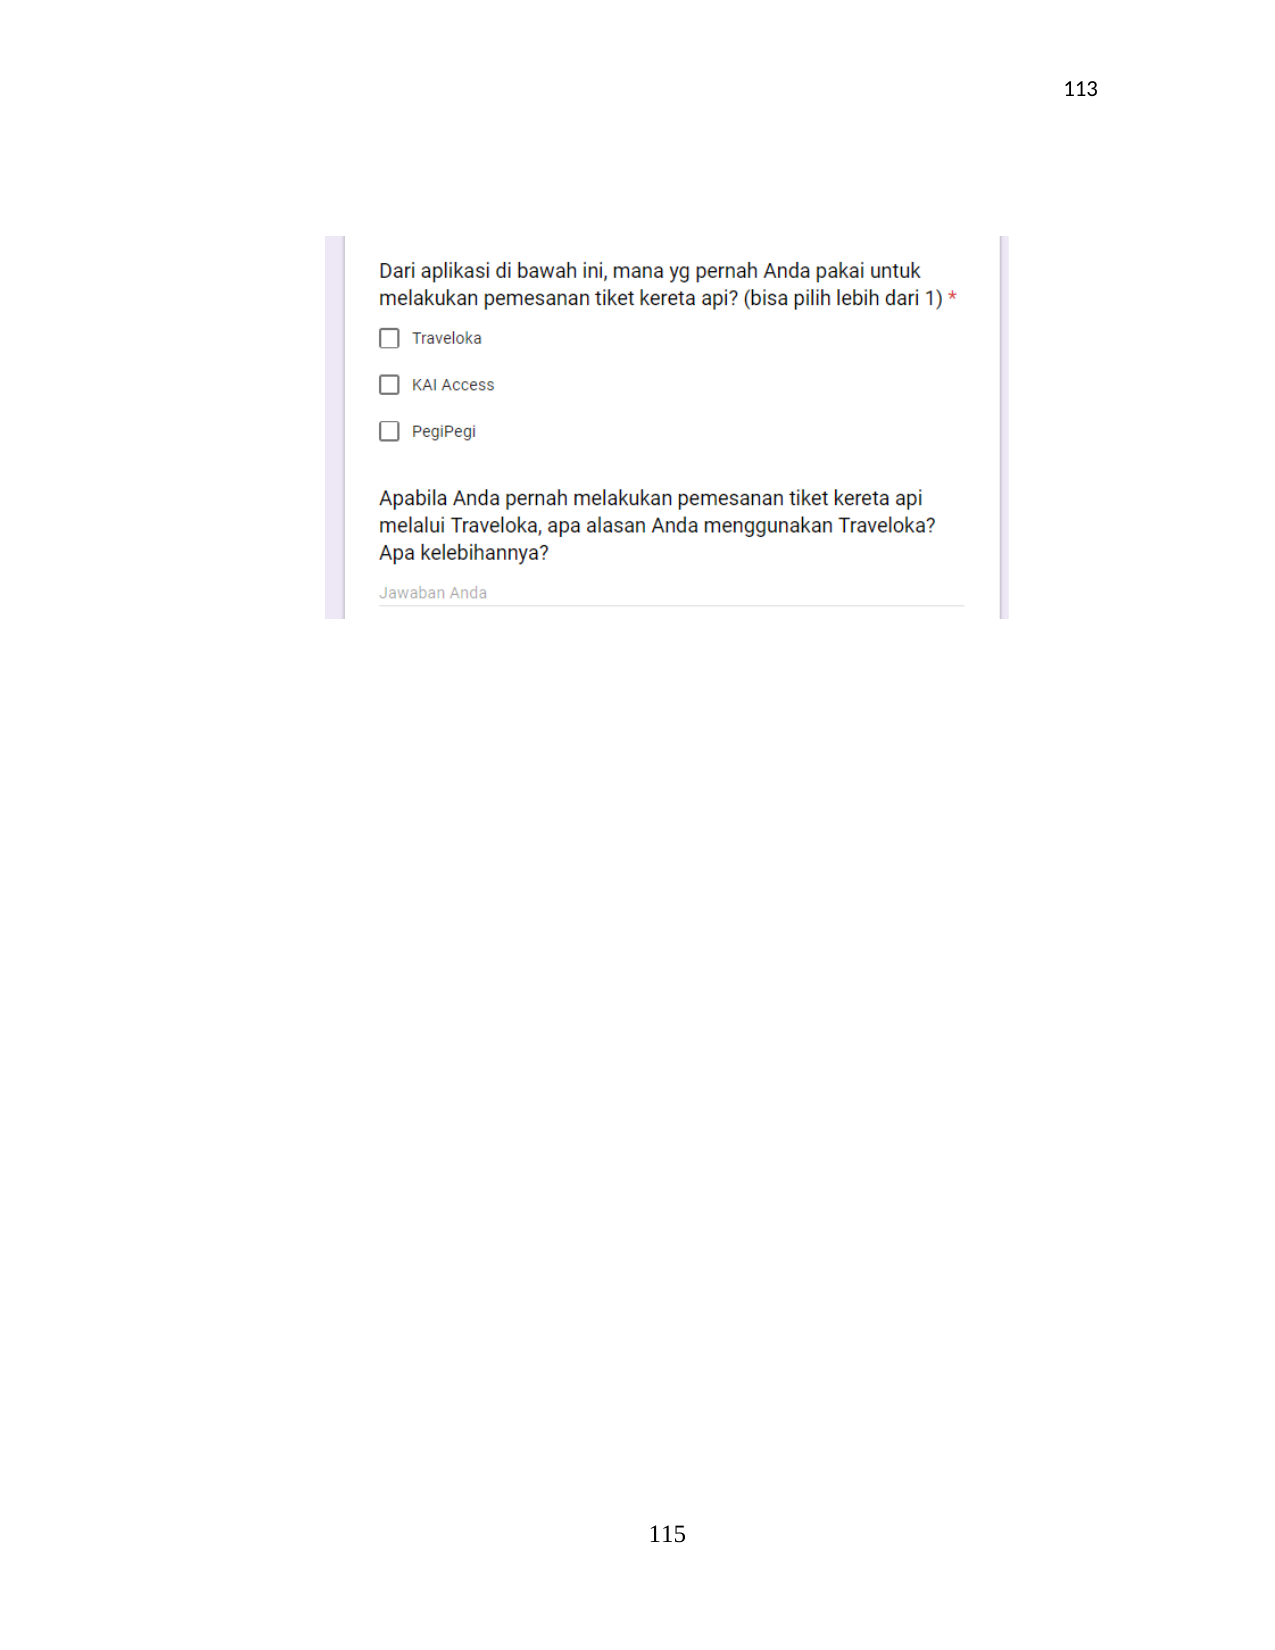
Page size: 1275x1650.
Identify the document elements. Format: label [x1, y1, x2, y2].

picture [325, 236, 1009, 619]
